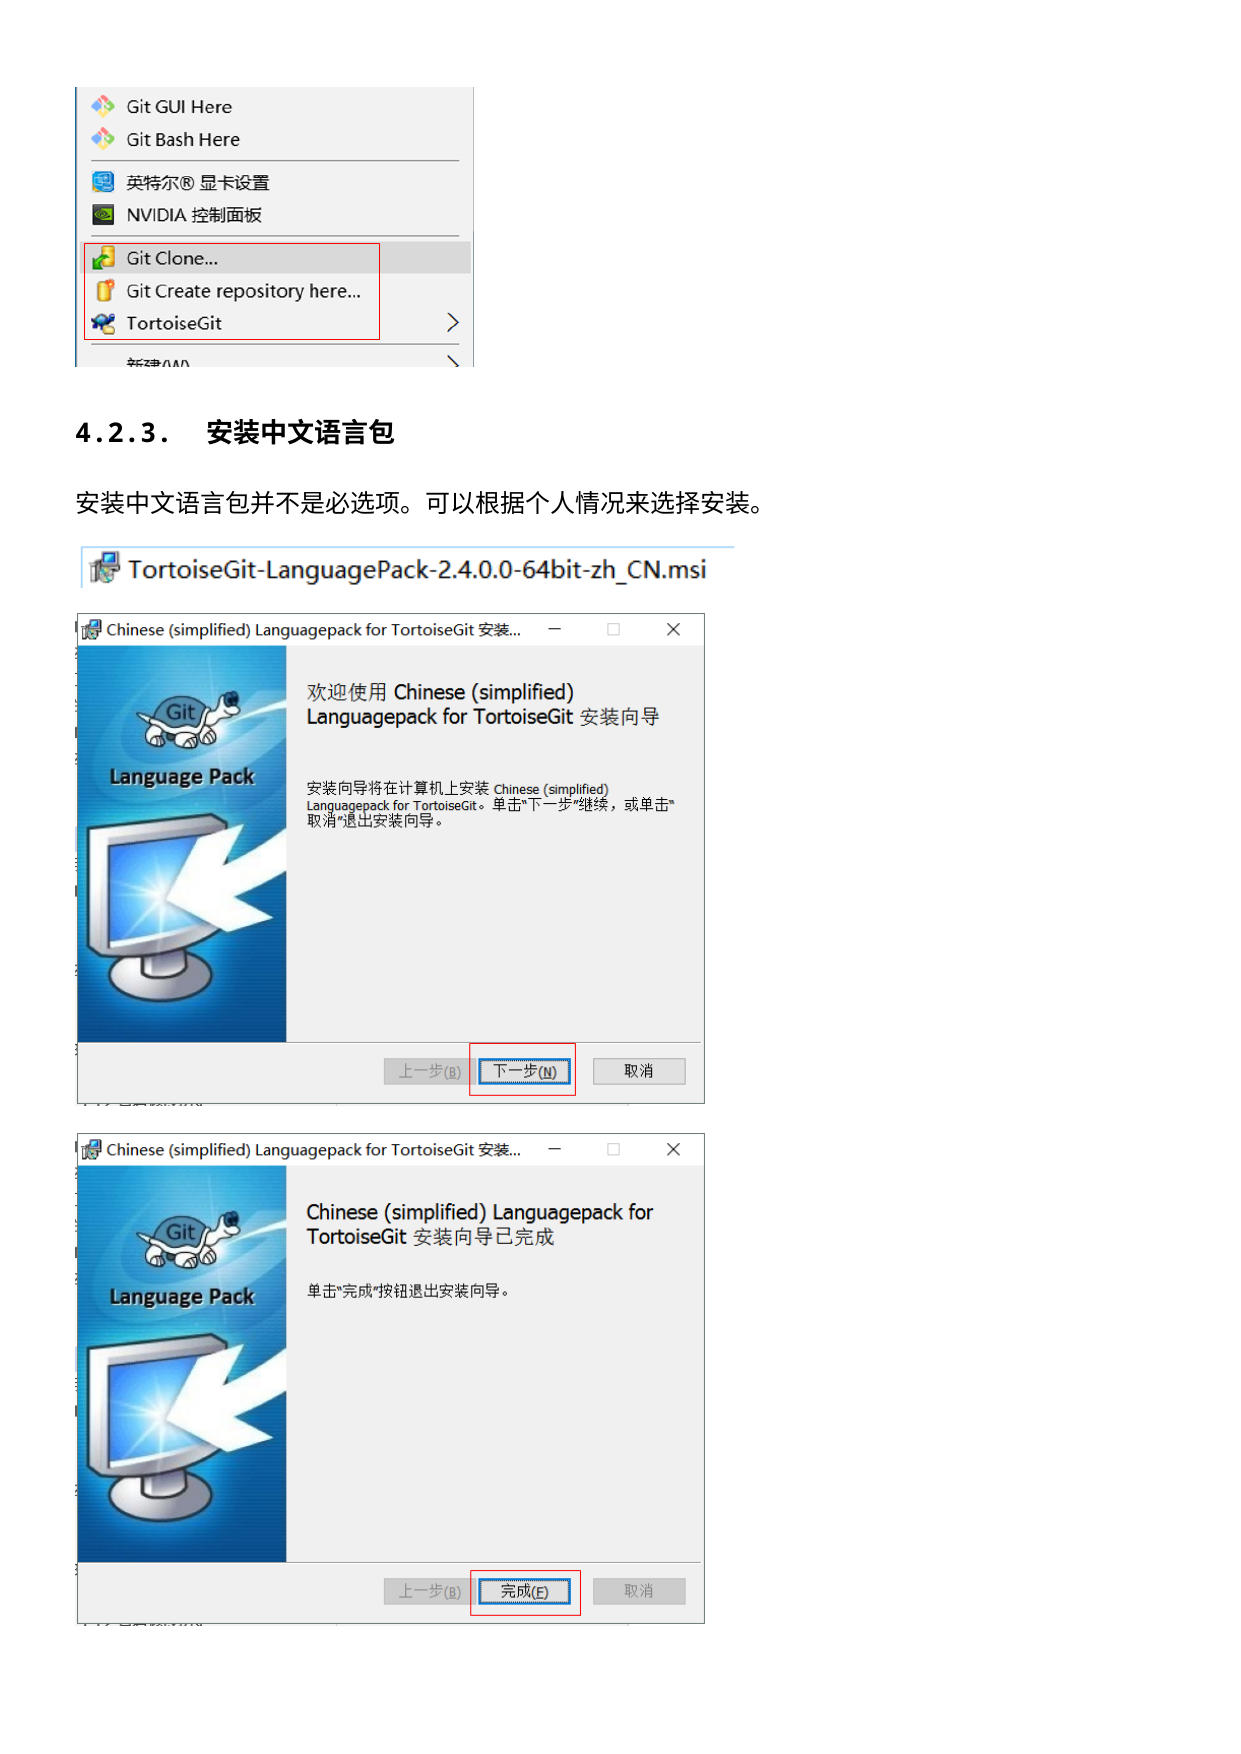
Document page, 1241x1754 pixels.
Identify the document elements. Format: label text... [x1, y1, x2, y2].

subtitle 安装中文语言包 [75, 398, 1165, 463]
picture [75, 1133, 707, 1626]
picture [75, 613, 707, 1106]
picture [75, 545, 735, 588]
picture [75, 87, 474, 367]
text 安装中文语言包并不是必选项。可以根据个人情况来选择安装。 [75, 469, 1165, 534]
